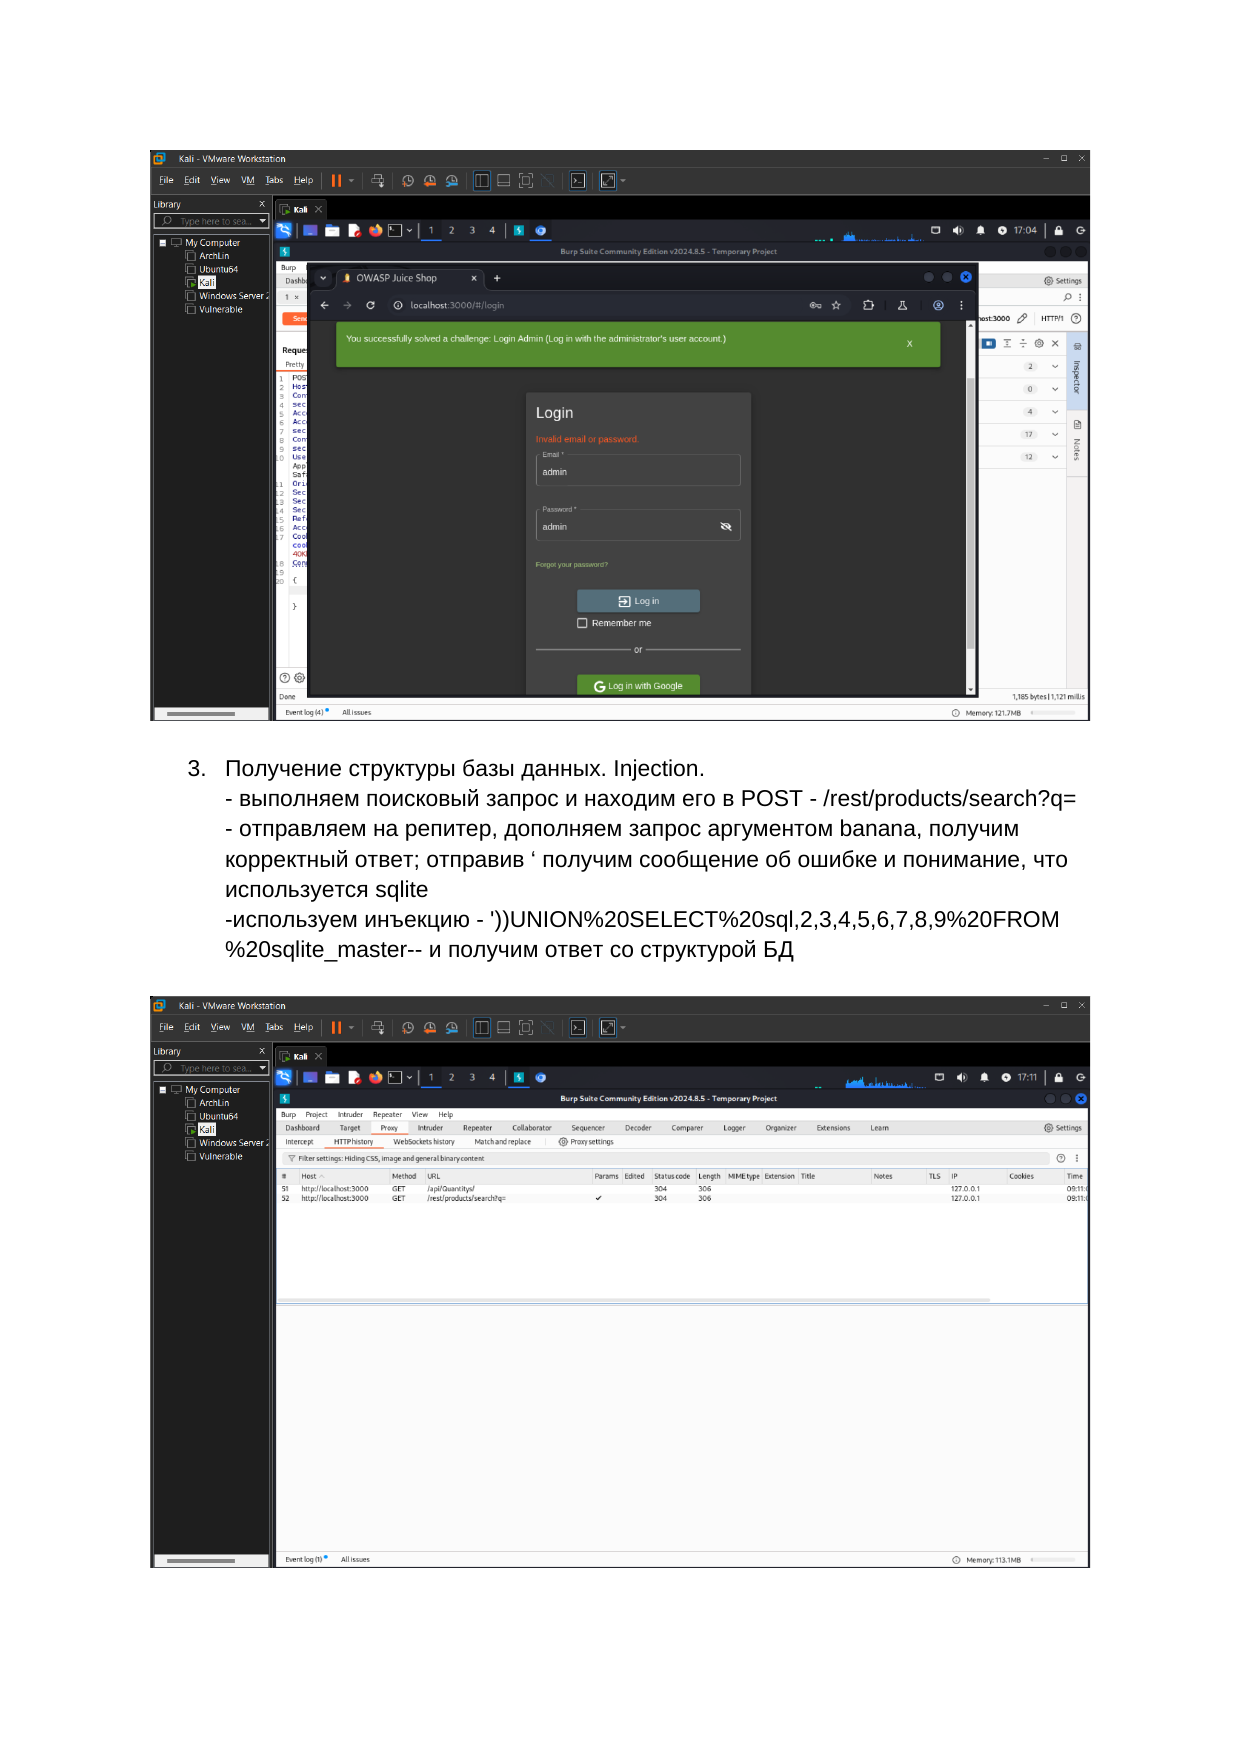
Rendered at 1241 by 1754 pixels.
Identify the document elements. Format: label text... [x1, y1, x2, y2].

text -используем инъекцию - '))UNION%20SELECT%20sql,2,3,4,5,6,7,8,9%20FROM%20sqlite_master-- и получим ответ со структурой БД [225, 906, 1090, 962]
picture [150, 996, 1091, 1568]
picture [150, 150, 1091, 721]
list Получение структуры базы данных. Injection. [187, 755, 1090, 781]
text - выполняем поисковый запрос и находим его в POST - /rest/products/search?q= [225, 785, 1090, 811]
text - отправляем на репитер, дополняем запрос аргументом banana, получим корректный ответ; отправив ‘ получим сообщение об ошибке и понимание, что используется sqlite [225, 815, 1090, 902]
